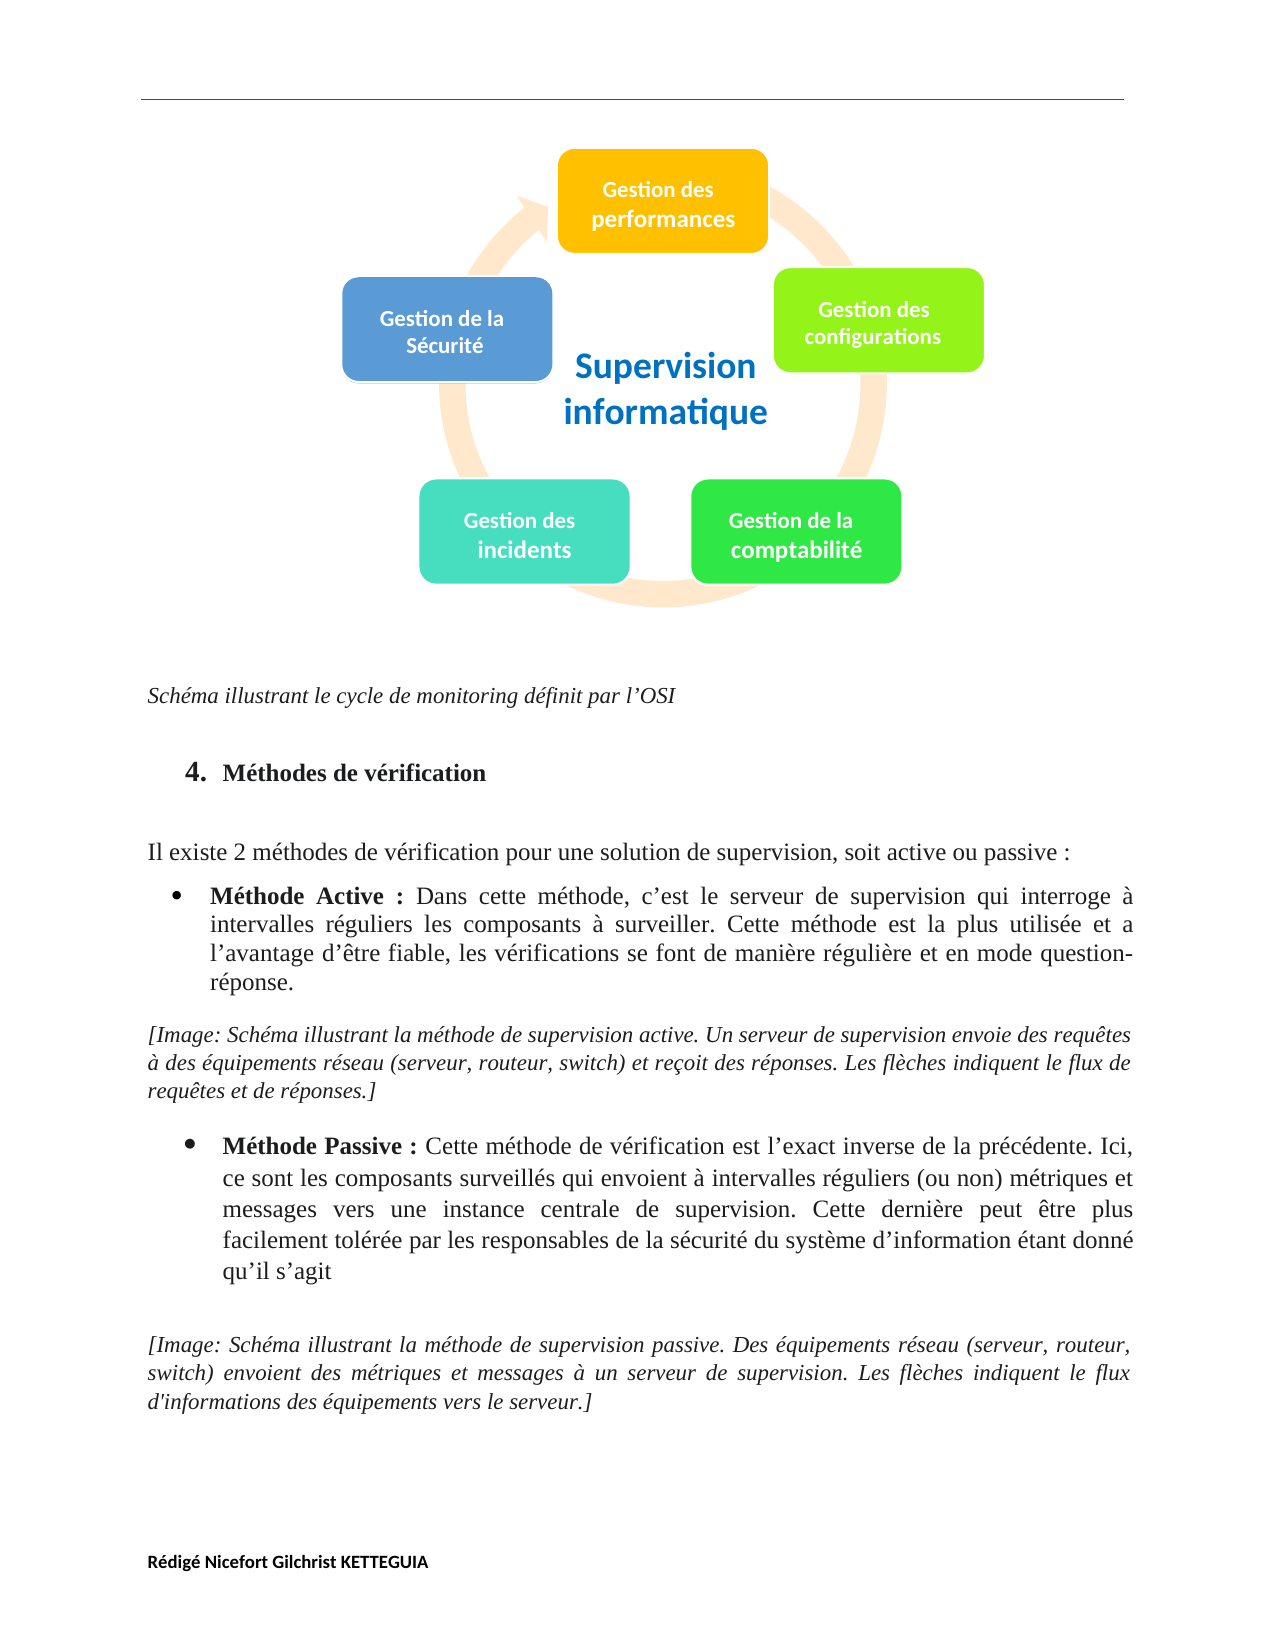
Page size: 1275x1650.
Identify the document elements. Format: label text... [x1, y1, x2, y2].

list Méthode Active : Dans cette méthode, c’est le serveur de supervision qui interroge à intervalles réguliers les composants à surveiller. Cette méthode est la plus utilisée et a l’avantage d’être fiable, les vérifications se font de manière régulière et en mode question-réponse. [172, 881, 1135, 996]
list Méthode Passive : Cette méthode de vérification est l’exact inverse de la précédente. Ici, ce sont les composants surveillés qui envoient à intervalles réguliers (ou non) métriques et messages vers une instance centrale de supervision. Cette dernière peut être plus facilement tolérée par les responsables de la sécurité du système d’information étant donné qu’il s’agit [185, 1131, 1135, 1285]
text [Image: Schéma illustrant la méthode de supervision active. Un serveur de supervision envoie des requêtes à des équipements réseau (serveur, routeur, switch) et reçoit des réponses. Les flèches indiquent le flux de requêtes et de réponses.] [147, 1021, 1135, 1104]
text Il existe 2 méthodes de vérification pour une solution de supervision, soit active ou passive : [147, 837, 1135, 866]
subtitle Méthodes de vérification [185, 754, 1135, 788]
text Schéma illustrant le cycle de monitoring définit par l’OSI [147, 682, 1135, 708]
text [Image: Schéma illustrant la méthode de supervision passive. Des équipements réseau (serveur, routeur, switch) envoient des métriques et messages à un serveur de supervision. Les flèches indiquent le flux d'informations des équipements vers le serveur.] [147, 1331, 1135, 1414]
